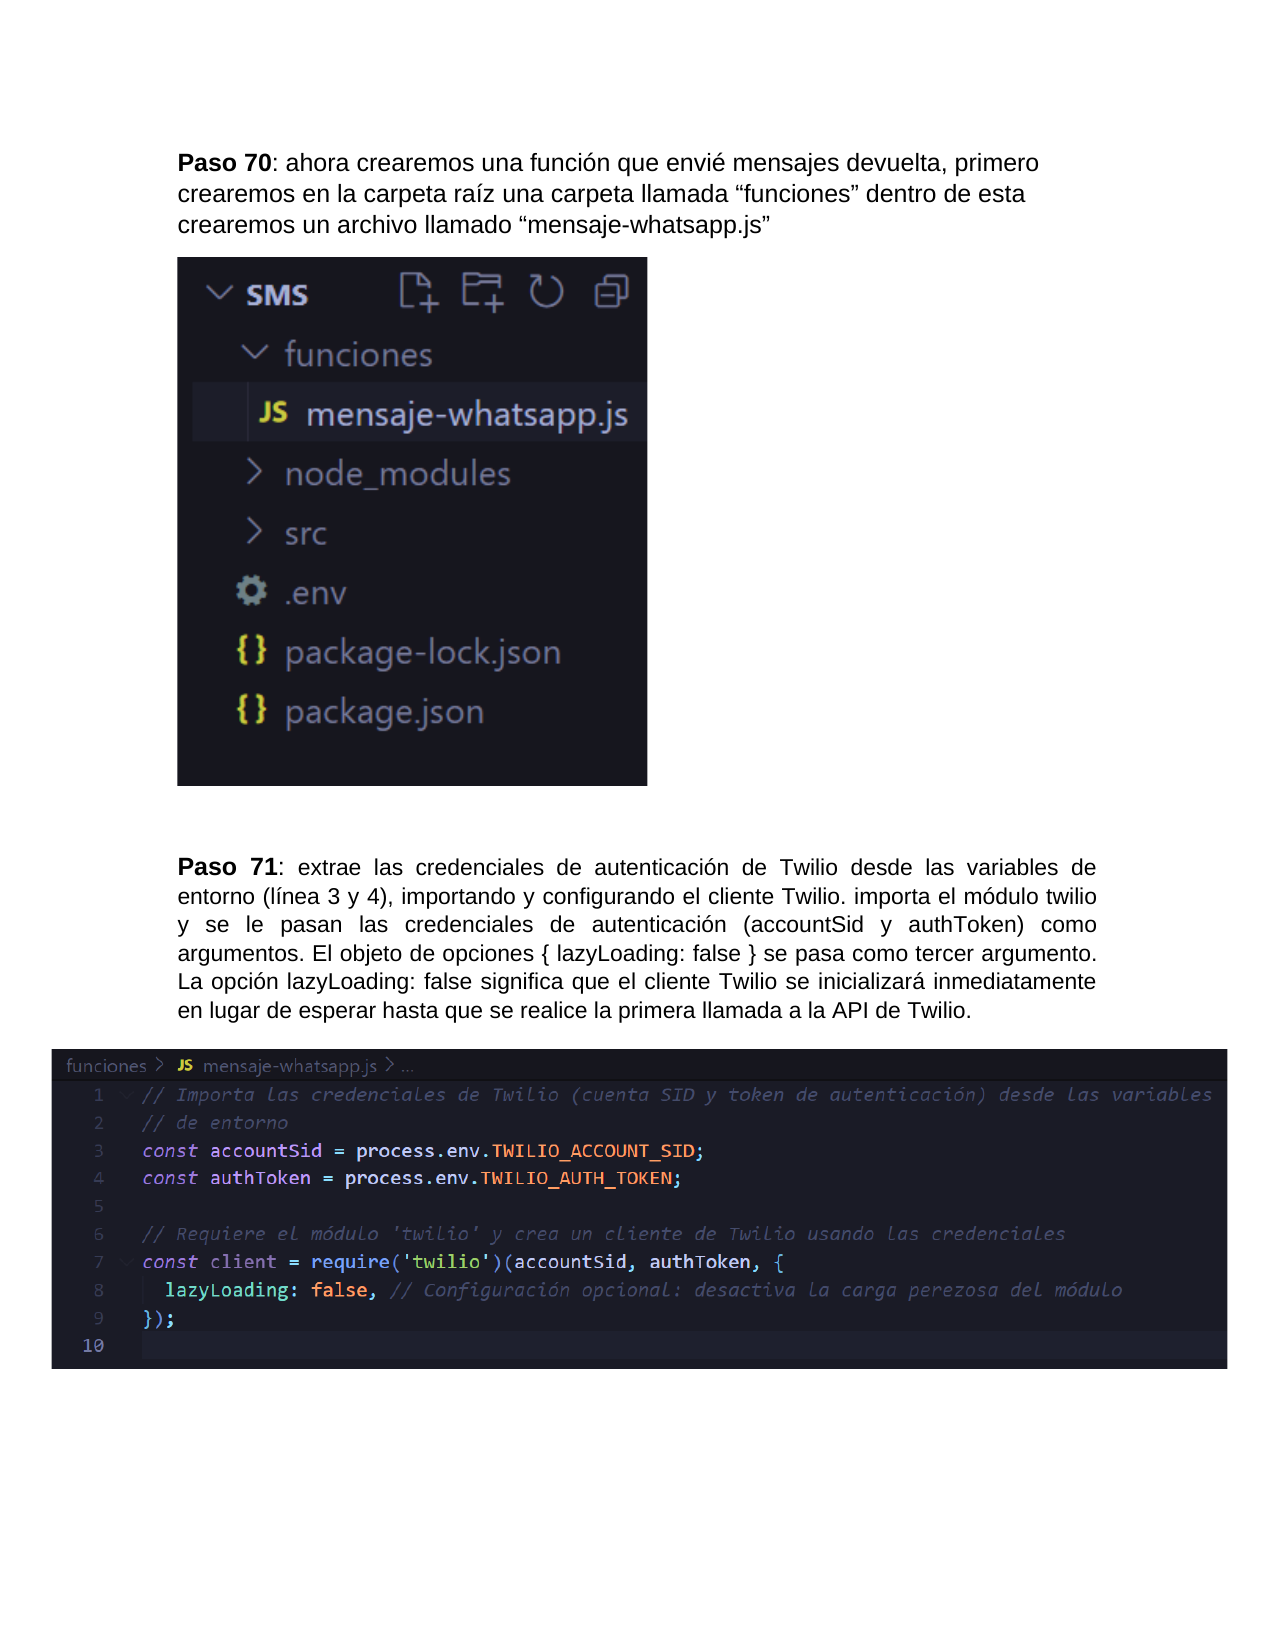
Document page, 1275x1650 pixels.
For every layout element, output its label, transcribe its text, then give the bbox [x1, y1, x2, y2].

text Paso 70: ahora crearemos una función que envié mensajes devuelta, primero crearemos en la carpeta raíz una carpeta llamada “funciones” dentro de esta crearemos un archivo llamado “mensaje-whatsapp.js” [177, 148, 1098, 238]
text Paso 71: extrae las credenciales de autenticación de Twilio desde las variables de entorno (línea 3 y 4), importando y configurando el cliente Twilio. importa el módulo twilio y se le pasan las credenciales de autenticación (accountSid y authToken) como argumentos. El objeto de opciones { lazyLoading: false } se pasa como tercer argumento. La opción lazyLoading: false significa que el cliente Twilio se inicializará inmediatamente en lugar de esperar hasta que se realice la primera llamada a la API de Twilio. [177, 852, 1098, 1023]
picture [177, 257, 648, 786]
picture [51, 1049, 1228, 1369]
